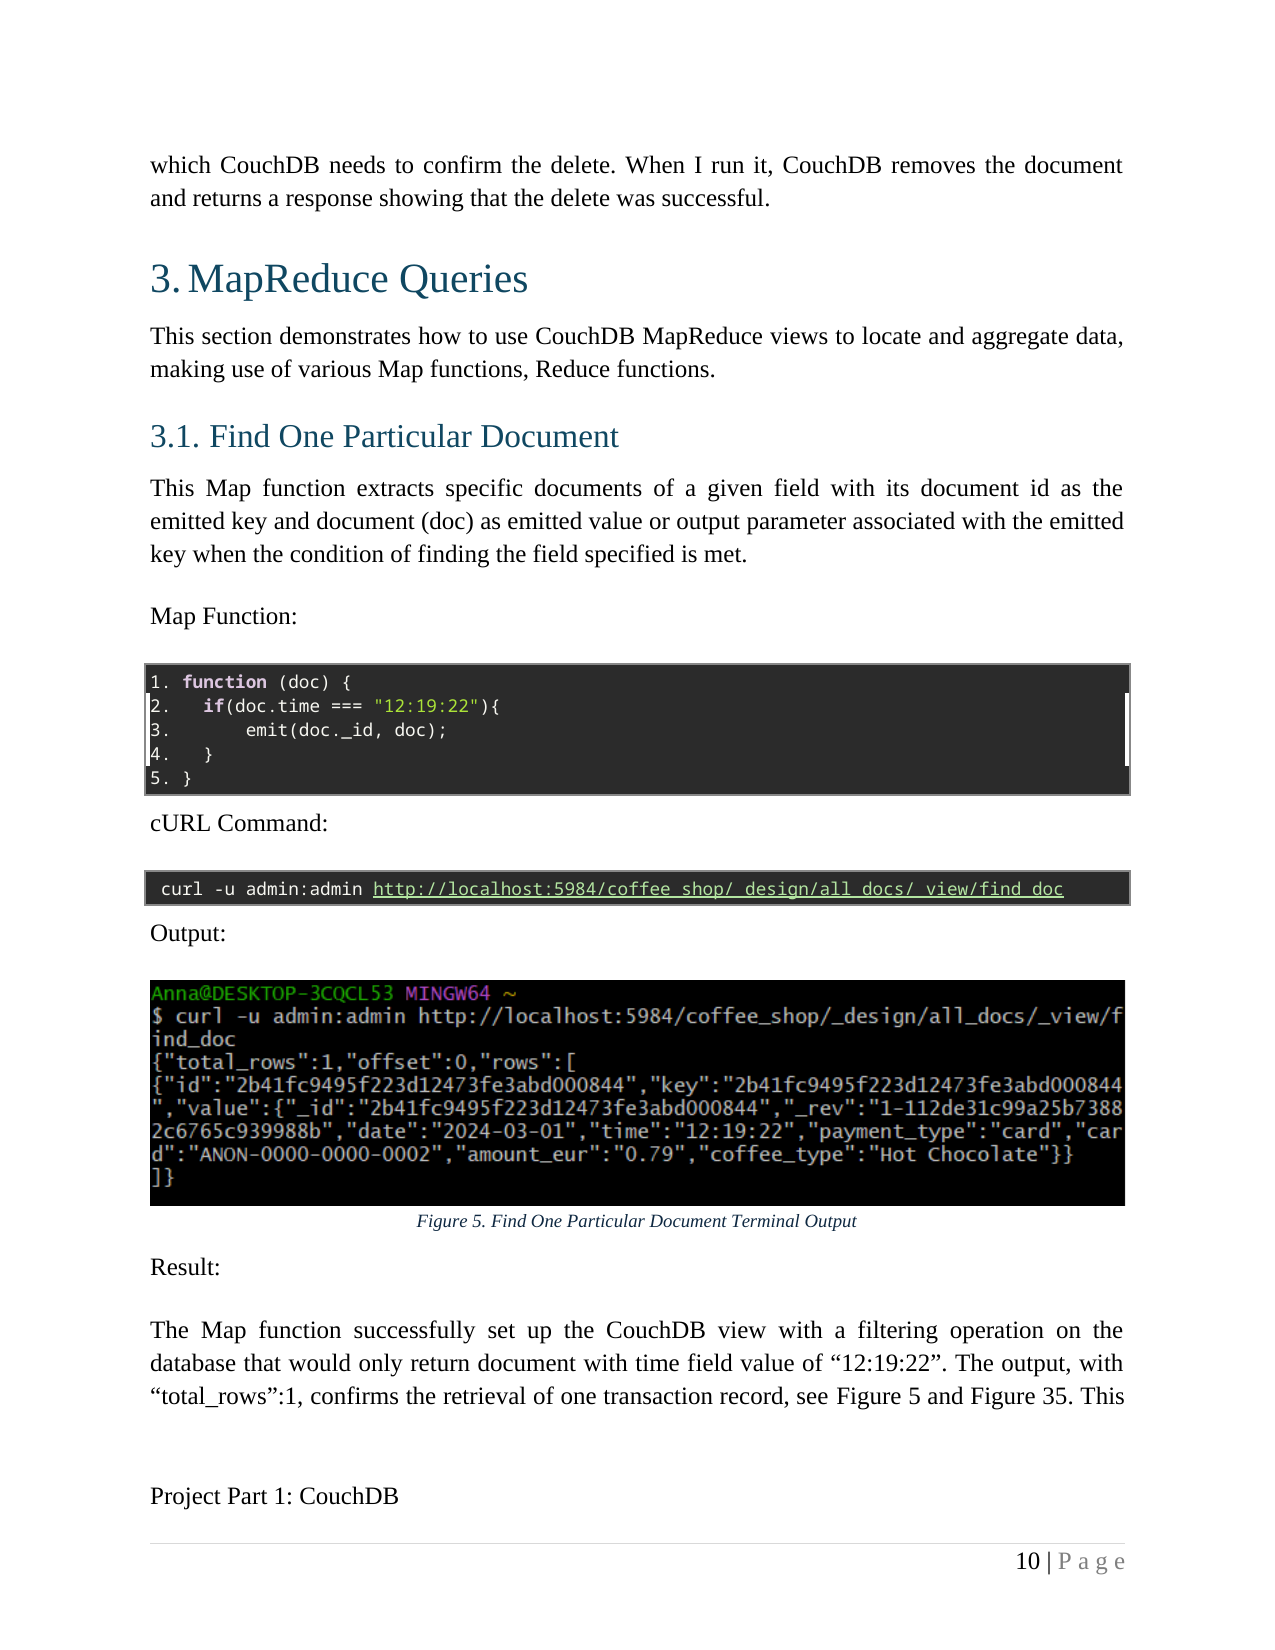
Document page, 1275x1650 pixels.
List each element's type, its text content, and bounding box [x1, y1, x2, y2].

text cURL Command: [150, 808, 1125, 837]
text This section demonstrates how to use CouchDB MapReduce views to locate and aggregate data, making use of various Map functions, Reduce functions. [150, 321, 1125, 383]
subtitle MapReduce Queries [150, 253, 1125, 301]
text Map Function: [150, 601, 1125, 630]
text 4. } [150, 742, 1125, 760]
text curl -u admin:admin http://localhost:5984/coffee_shop/_design/all_docs/_view/find_doc [146, 872, 1129, 904]
text 1. function (doc) { [146, 665, 1129, 693]
subtitle Find One Particular Document [150, 416, 1125, 455]
text This Map function extracts specific documents of a given field with its document id as the emitted key and document (doc) as emitted value or output parameter associated with the emitted key when the condition of finding the field specified is met. [150, 473, 1125, 568]
text 3. emit(doc._id, doc); [150, 717, 1125, 742]
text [150, 1315, 1125, 1409]
text 5. } [146, 760, 1129, 794]
text 2. if(doc.time === "12:19:22"){ [150, 693, 1125, 717]
text Result: [150, 1252, 1125, 1281]
text Output: [150, 918, 1125, 947]
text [150, 150, 1125, 212]
picture [150, 980, 1125, 1206]
